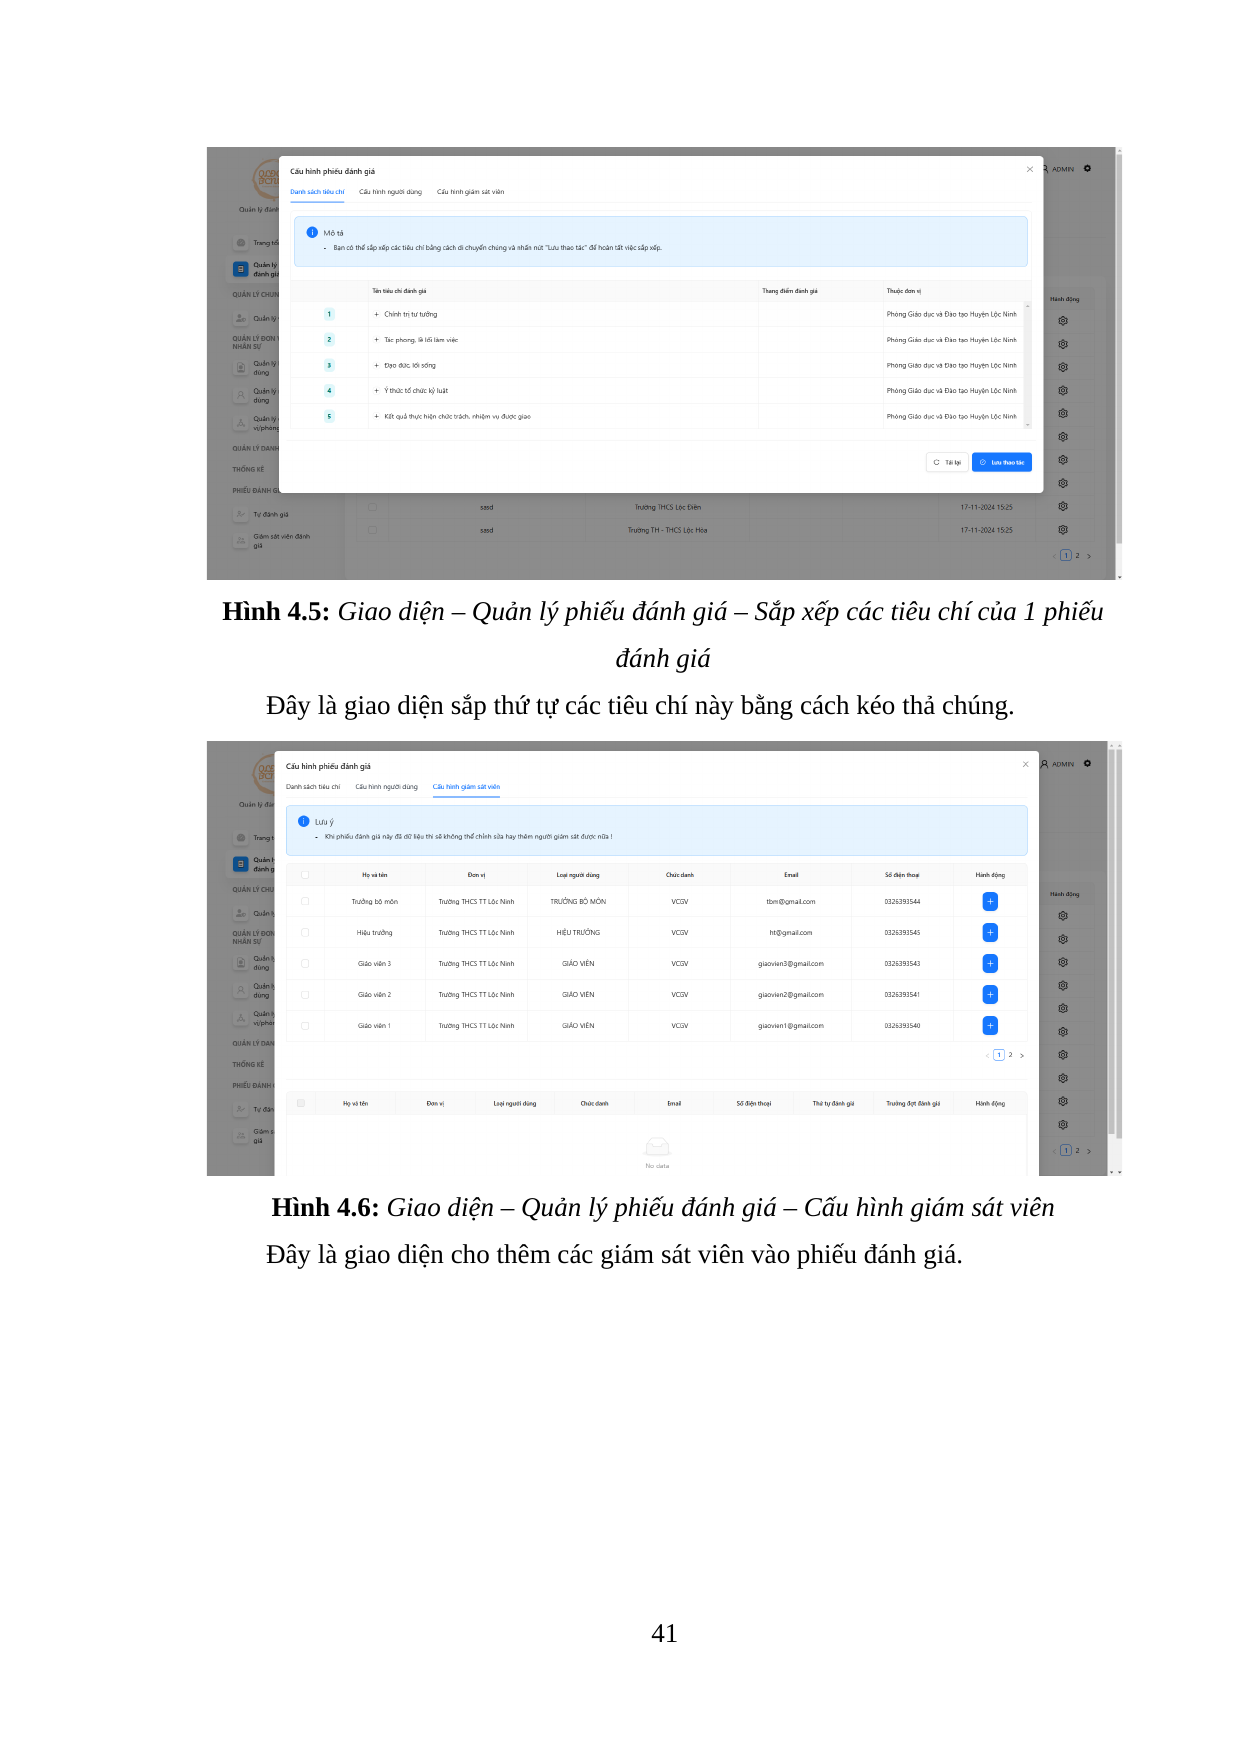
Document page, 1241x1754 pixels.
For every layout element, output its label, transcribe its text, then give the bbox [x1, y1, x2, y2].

title Giao diện – Quản lý phiếu đánh giá – Sắp xếp các tiêu chí của 1 phiếu đánh giá [207, 595, 1122, 673]
picture [206, 741, 1123, 1176]
text Đây là giao diện sắp thứ tự các tiêu chí này bằng cách kéo thả chúng. [207, 689, 1122, 720]
text Đây là giao diện cho thêm các giám sát viên vào phiếu đánh giá. [207, 1238, 1122, 1269]
picture [206, 147, 1123, 580]
title Giao diện – Quản lý phiếu đánh giá – Cấu hình giám sát viên [207, 1191, 1122, 1222]
